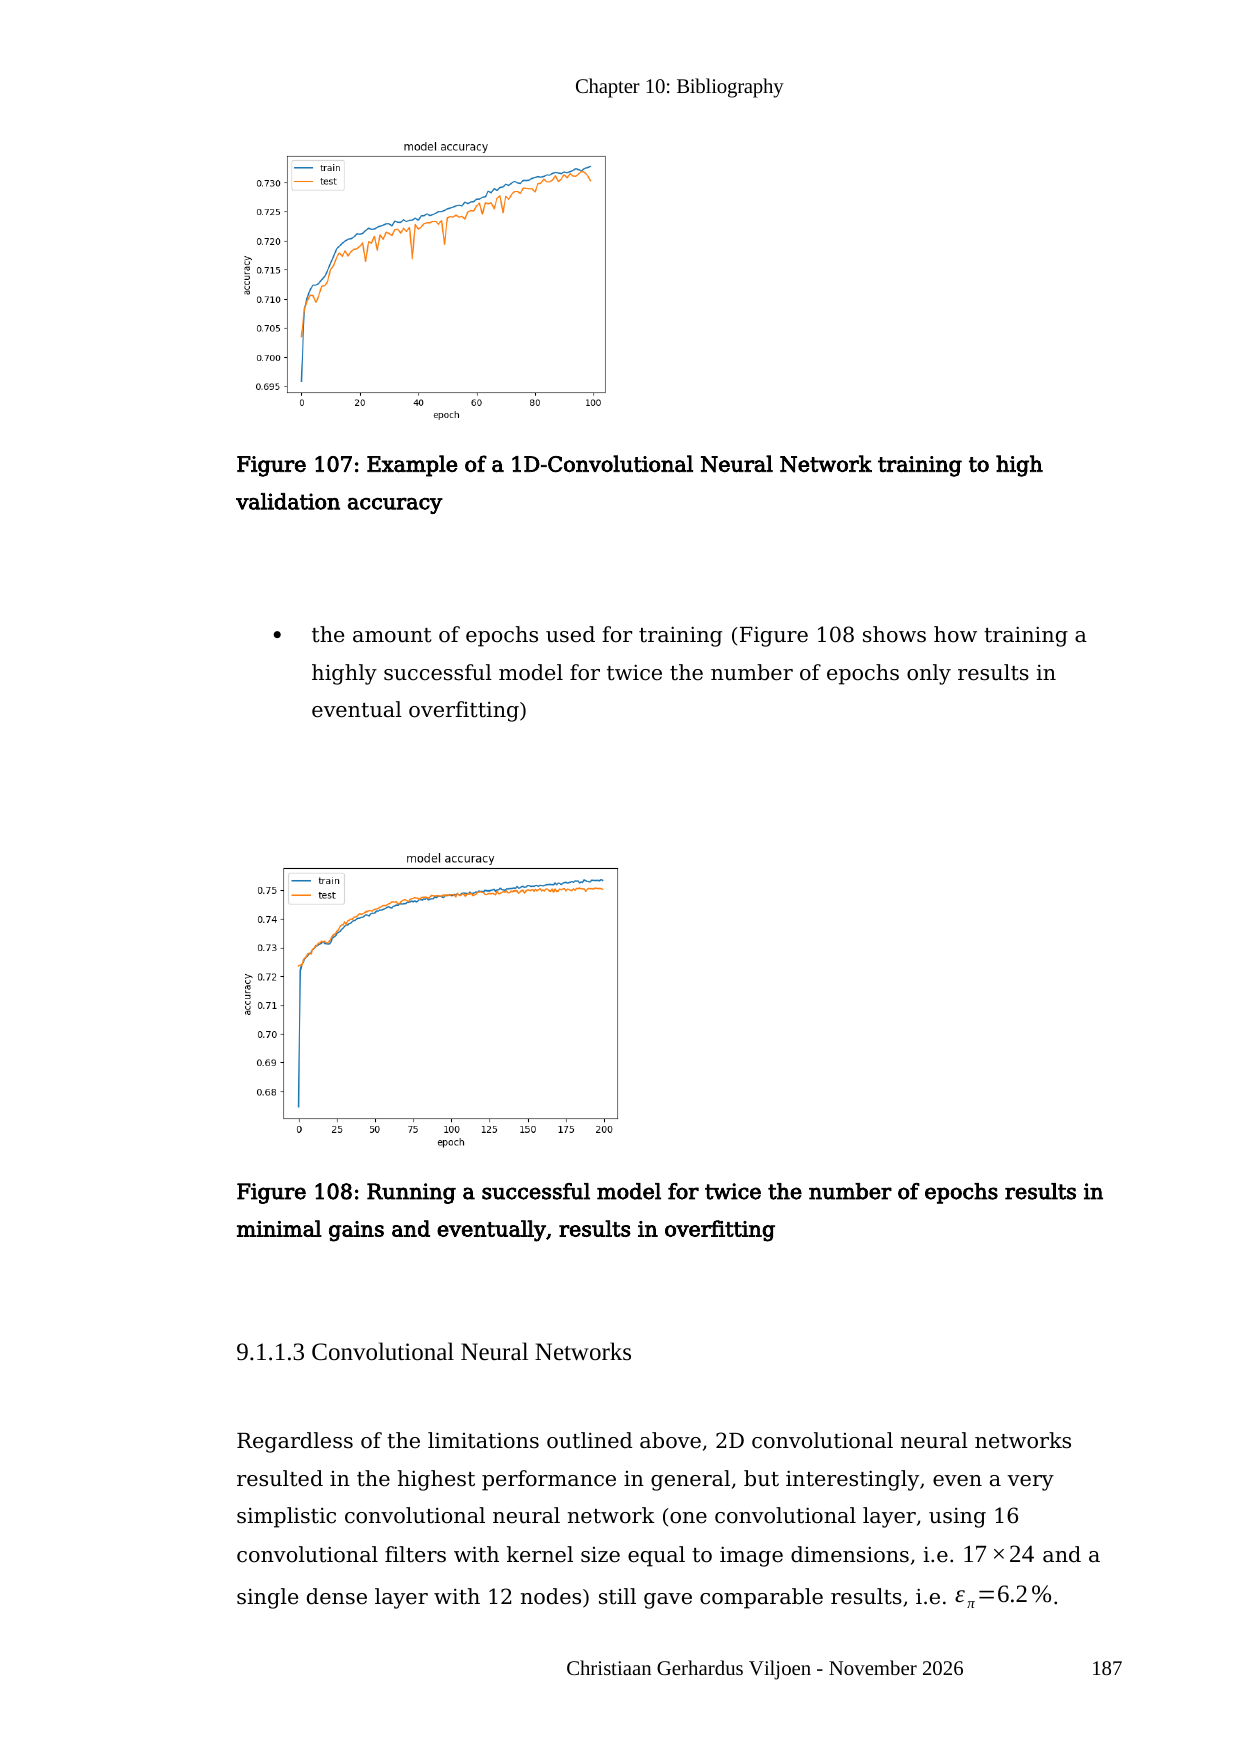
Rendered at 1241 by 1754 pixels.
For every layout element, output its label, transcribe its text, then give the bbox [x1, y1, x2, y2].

text Regardless of the limitations outlined above, 2D convolutional neural networks resulted in the highest performance in general, but interestingly, even a very simplistic convolutional neural network (one convolutional layer, using 16 convolutional filters with kernel size equal to image dimensions, i.e. and a single dense layer with 12 nodes) still gave comparable results, i.e. . [236, 1428, 1122, 1612]
picture [236, 135, 613, 426]
picture [236, 847, 626, 1154]
subtitle Convolutional Neural Networks [236, 1337, 1122, 1365]
